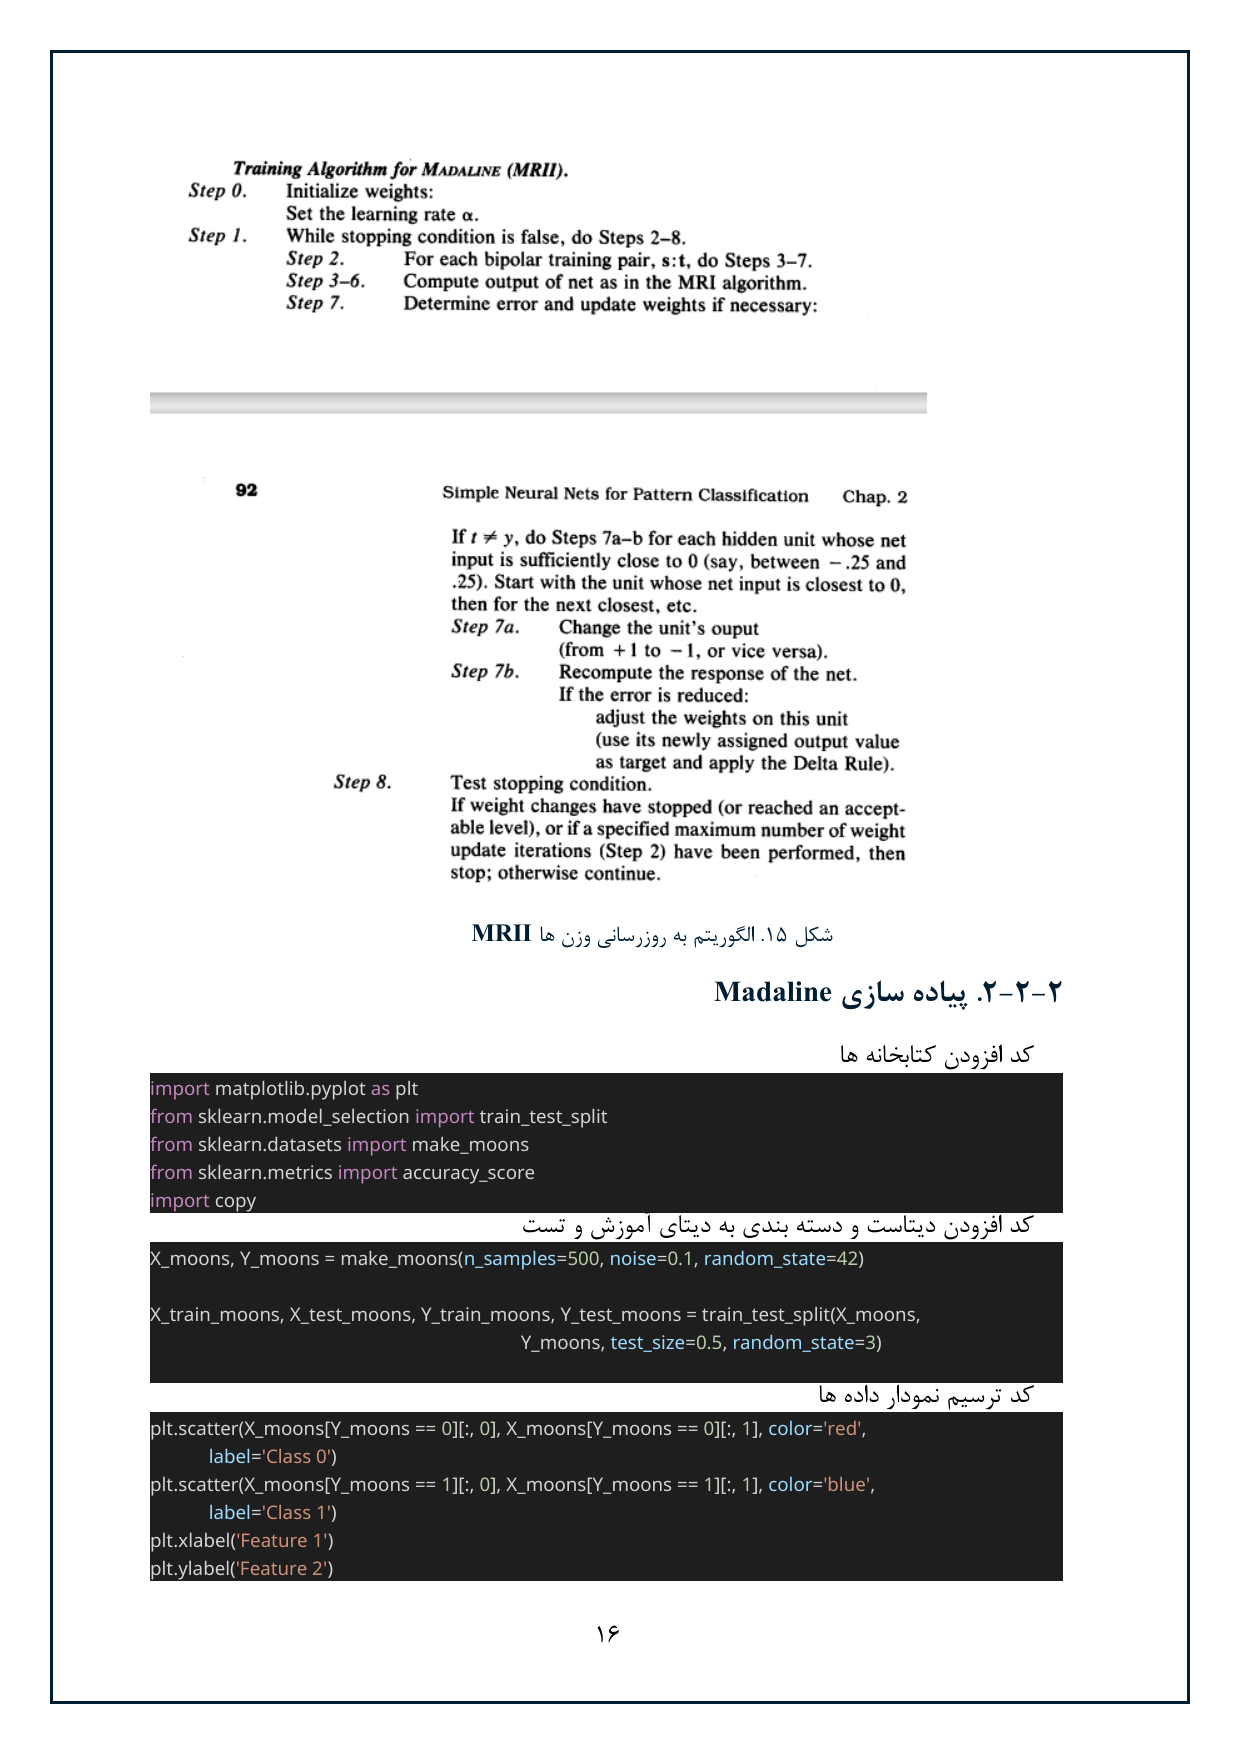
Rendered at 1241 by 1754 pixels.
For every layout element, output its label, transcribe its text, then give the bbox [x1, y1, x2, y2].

subtitle ۲-۲-۲. پیاده سازی Madaline [150, 917, 1063, 1013]
picture [150, 150, 928, 896]
text plt.xlabel('Feature 1') [150, 1525, 1063, 1553]
text Y_moons, test_size=0.5, random_state=3) [150, 1327, 1063, 1355]
text label='Class 1') [150, 1497, 1063, 1525]
text X_moons, Y_moons = make_moons(n_samples=500, noise=0.1, random_state=42) [150, 1242, 1063, 1271]
text plt.scatter(X_moons[Y_moons == 0][:, 0], X_moons[Y_moons == 0][:, 1], color='red', [150, 1412, 1063, 1440]
text کد افزودن کتابخانه ها [150, 1043, 1063, 1073]
text plt.ylabel('Feature 2') [150, 1553, 1063, 1581]
text import copy [150, 1185, 1063, 1213]
text import matplotlib.pyplot as plt [150, 1073, 1063, 1101]
text کد افزودن دیتاست و دسته بندی به دیتای آموزش و تست [150, 1213, 1063, 1242]
text label='Class 0') [150, 1440, 1063, 1468]
text from sklearn.model_selection import train_test_split [150, 1101, 1063, 1129]
text from sklearn.datasets import make_moons [150, 1129, 1063, 1157]
text کد ترسیم نمودار داده ها [150, 1383, 1063, 1412]
text X_train_moons, X_test_moons, Y_train_moons, Y_test_moons = train_test_split(X_moons, [150, 1299, 1063, 1327]
text plt.scatter(X_moons[Y_moons == 1][:, 0], X_moons[Y_moons == 1][:, 1], color='blue', [150, 1468, 1063, 1497]
text from sklearn.metrics import accuracy_score [150, 1157, 1063, 1185]
